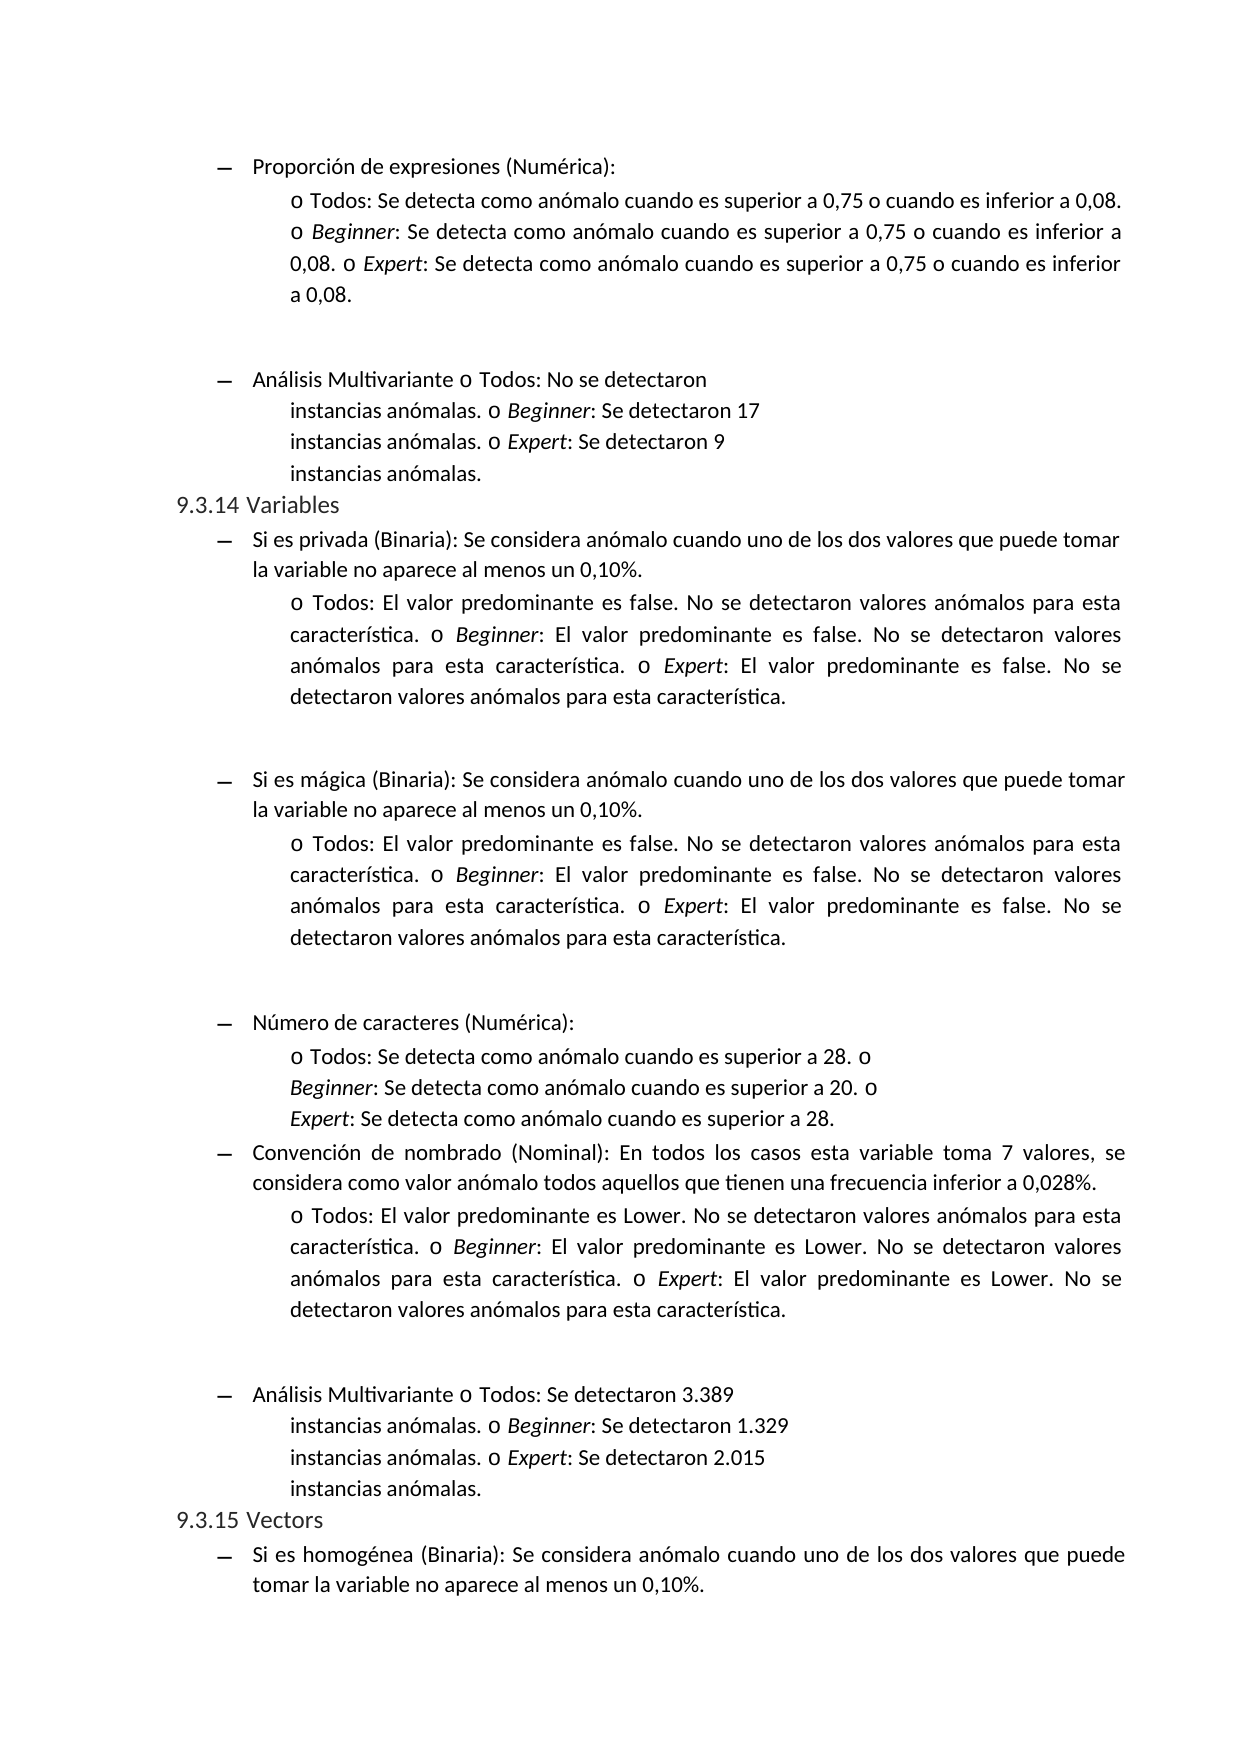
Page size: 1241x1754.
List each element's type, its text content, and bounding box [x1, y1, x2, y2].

table_header − [215, 522, 252, 762]
text 9.3.14 Variables [176, 489, 1123, 519]
table_cell Número de caracteres (Numérica): o Todos: Se detecta como anómalo cuando es superior a 28. o Beginner: Se detecta como anómalo cuando es superior a 20. o Expert: Se detecta como anómalo cuando es superior a 28. [252, 1005, 1127, 1135]
table_cell Proporción de expresiones (Numérica): o Todos: Se detecta como anómalo cuando es superior a 0,75 o cuando es inferior a 0,08. o Beginner: Se detecta como anómalo cuando es superior a 0,75 o cuando es inferior a 0,08. o Expert: Se detecta como anómalo cuando es superior a 0,75 o cuando es inferior a 0,08. [252, 149, 1128, 361]
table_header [252, 1538, 1128, 1605]
table_cell − [215, 763, 252, 1005]
table_cell Si es mágica (Binaria): Se considera anómalo cuando uno de los dos valores que puede tomar la variable no aparece al menos un 0,10%. o Todos: El valor predominante es false. No se detectaron valores anómalos para esta característica. o Beginner: El valor predominante es false. No se detectaron valores anómalos para esta característica. o Expert: El valor predominante es false. No se detectaron valores anómalos para esta característica. [252, 763, 1127, 1005]
table_cell − [215, 361, 252, 489]
table_cell Convención de nombrado (Nominal): En todos los casos esta variable toma 7 valores, se considera como valor anómalo todos aquellos que tienen una frecuencia inferior a 0,028%. o Todos: El valor predominante es Lower. No se detectaron valores anómalos para esta característica. o Beginner: El valor predominante es Lower. No se detectaron valores anómalos para esta característica. o Expert: El valor predominante es Lower. No se detectaron valores anómalos para esta característica. [252, 1135, 1127, 1377]
table_cell − [215, 149, 252, 361]
table_cell − [215, 1135, 252, 1377]
table_cell − [215, 1005, 252, 1135]
text 9.3.15 Vectors [176, 1504, 1123, 1535]
table_header Si es privada (Binaria): Se considera anómalo cuando uno de los dos valores que puede tomar la variable no aparece al menos un 0,10%. o Todos: El valor predominante es false. No se detectaron valores anómalos para esta característica. o Beginner: El valor predominante es false. No se detectaron valores anómalos para esta característica. o Expert: El valor predominante es false. No se detectaron valores anómalos para esta característica. [252, 522, 1127, 762]
table_cell Análisis Multivariante o Todos: Se detectaron 3.389 instancias anómalas. o Beginner: Se detectaron 1.329 instancias anómalas. o Expert: Se detectaron 2.015 instancias anómalas. [252, 1377, 1127, 1504]
table_cell Análisis Multivariante o Todos: No se detectaron instancias anómalas. o Beginner: Se detectaron 17 instancias anómalas. o Expert: Se detectaron 9 instancias anómalas. [252, 361, 1128, 489]
table_cell − [215, 1377, 252, 1504]
table_header − [215, 1538, 252, 1605]
